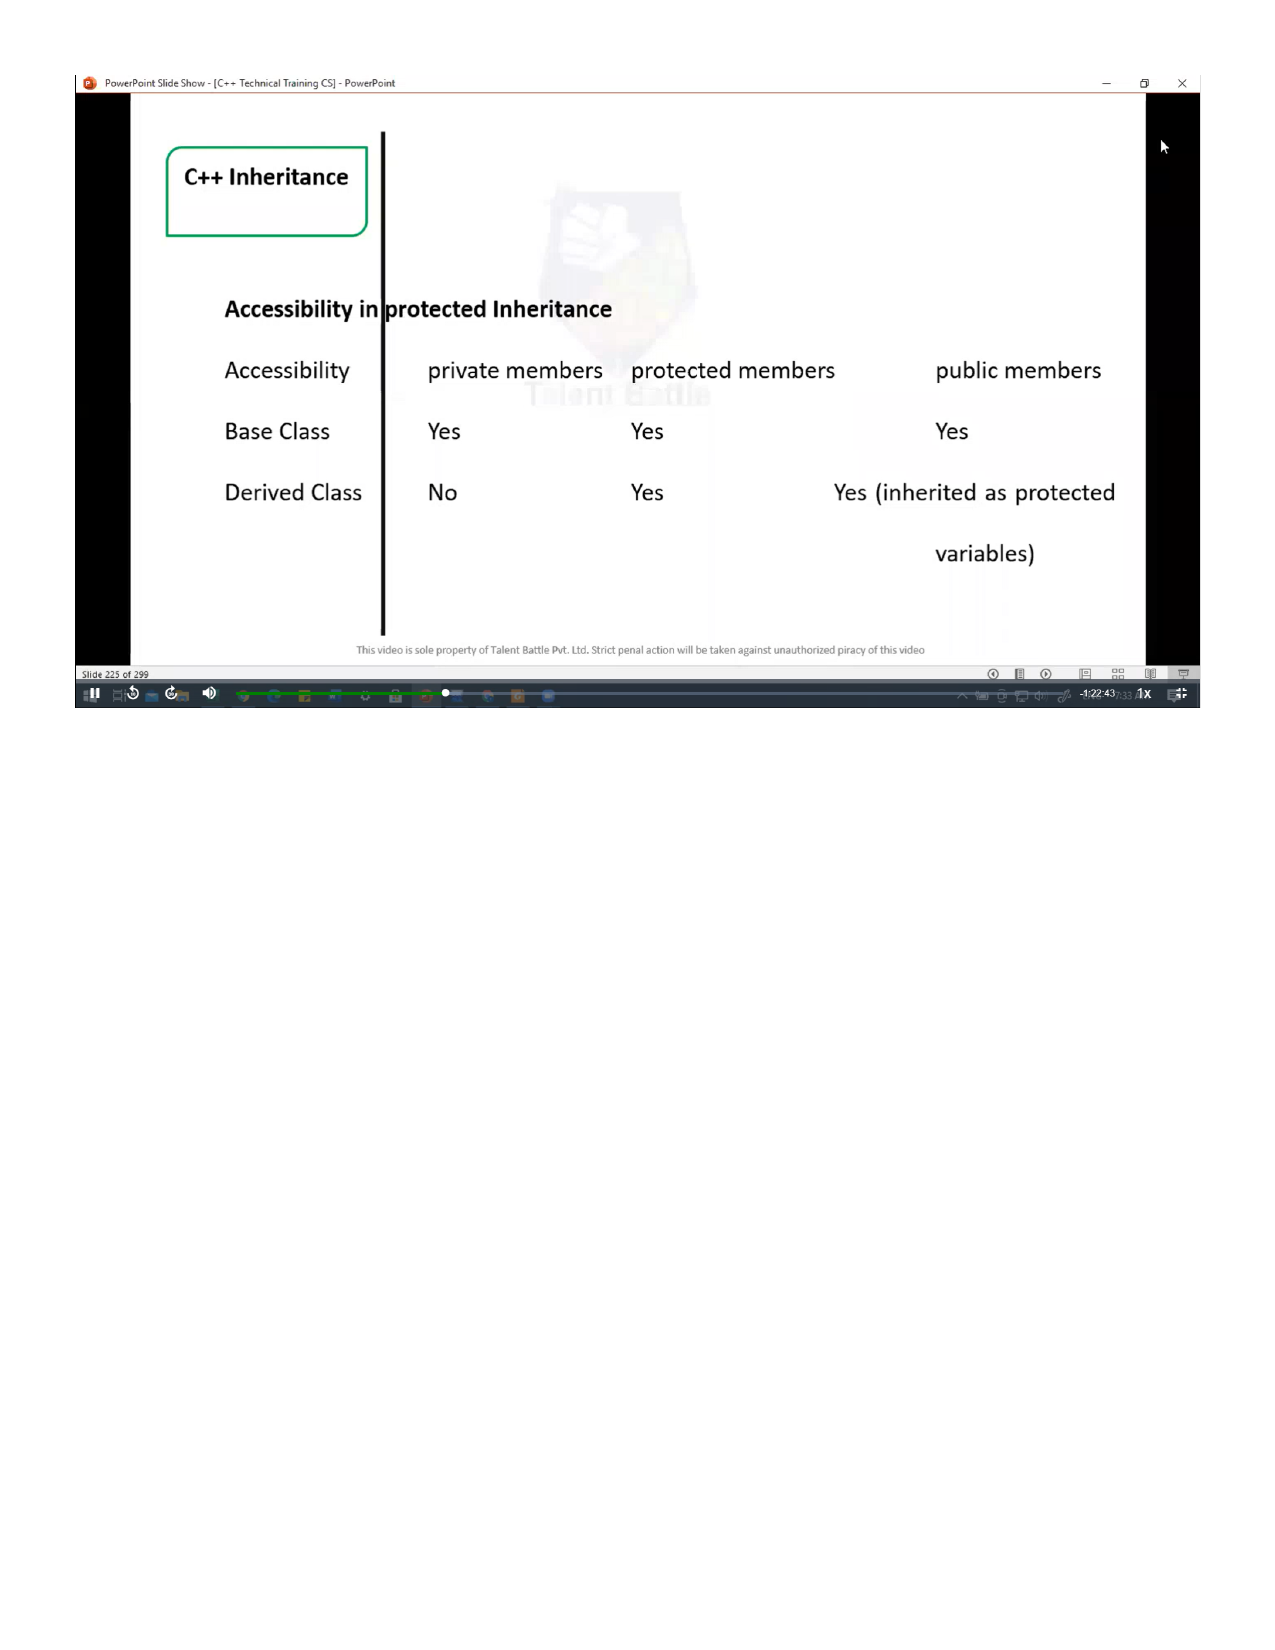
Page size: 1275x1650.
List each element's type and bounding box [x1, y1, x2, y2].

picture [75, 75, 1200, 708]
